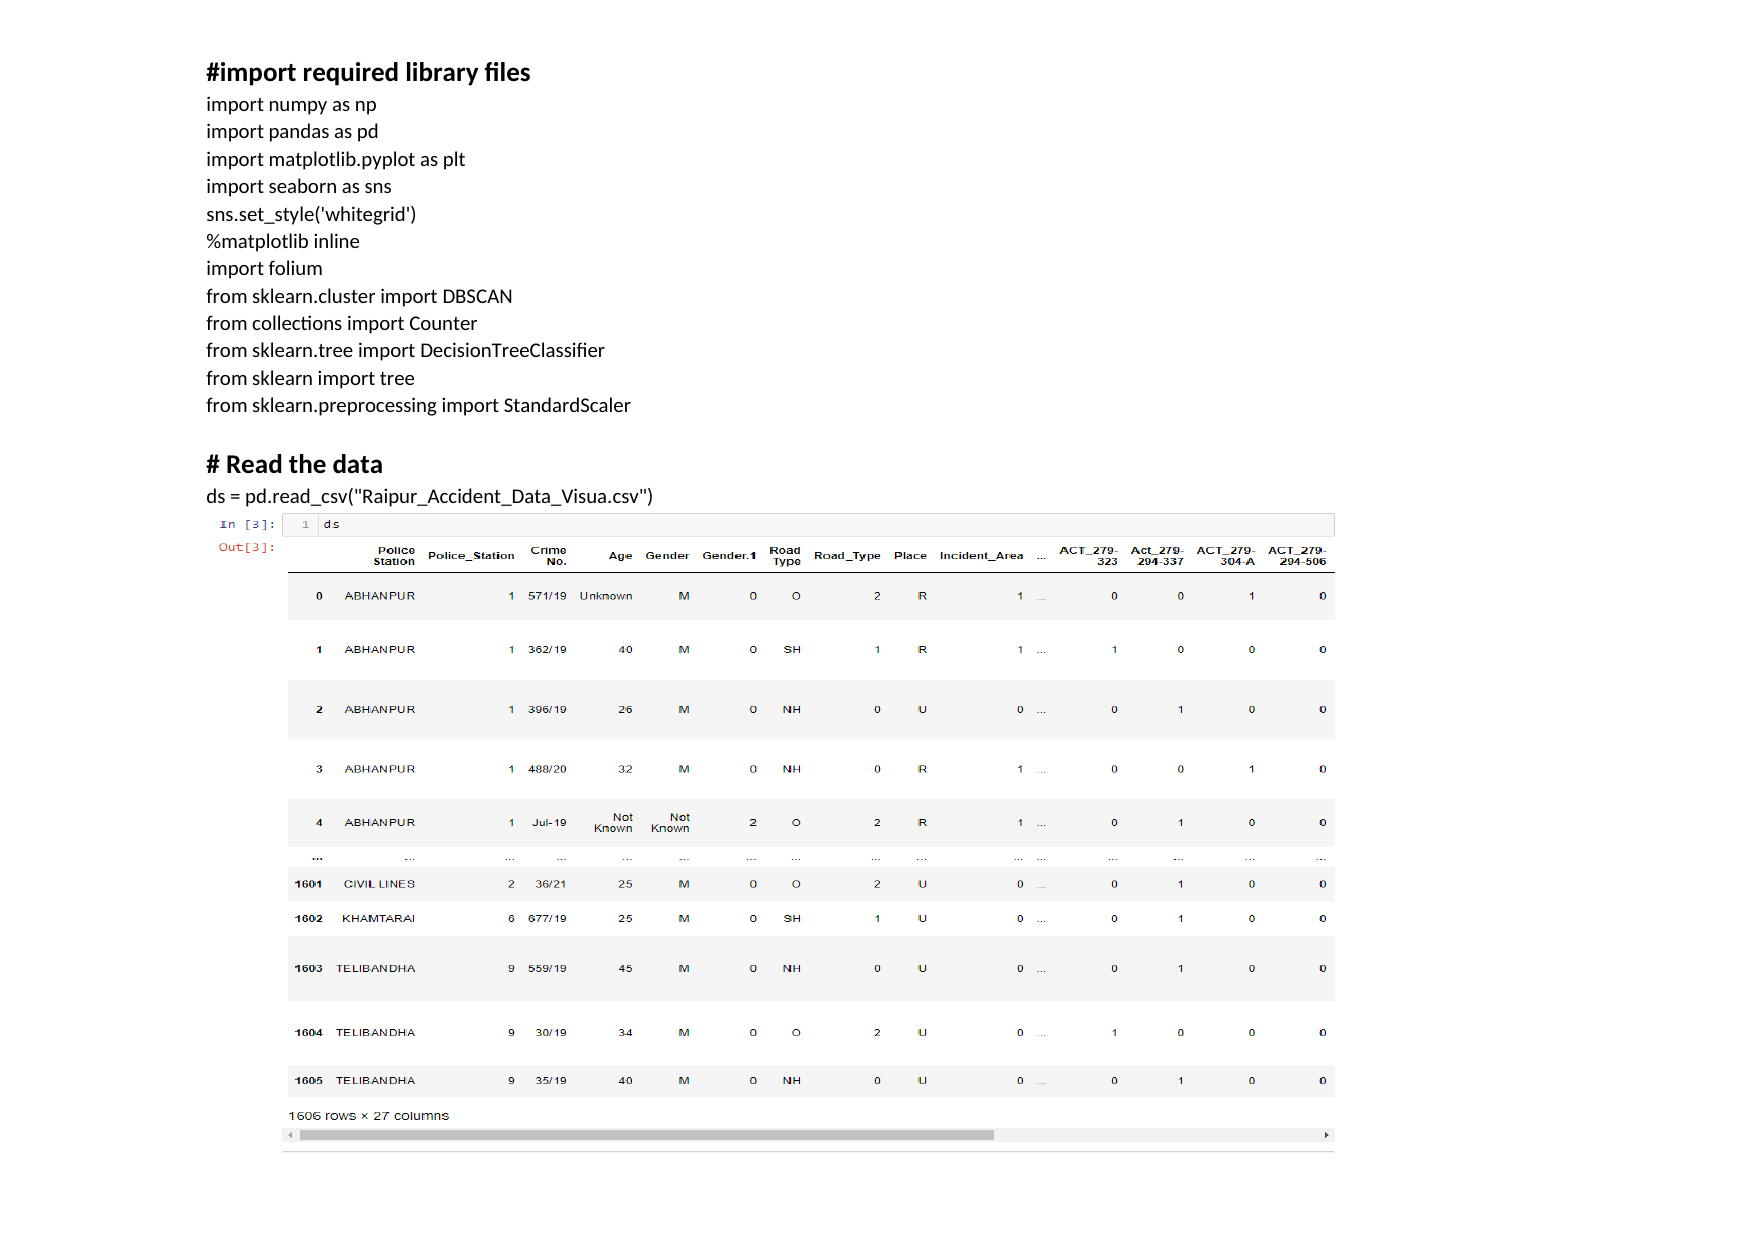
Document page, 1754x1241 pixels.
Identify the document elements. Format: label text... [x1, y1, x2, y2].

text from sklearn.preprocessing import StandardScaler [206, 392, 1716, 418]
text import matplotlib.pyplot as plt [206, 146, 1716, 171]
text import pandas as pd [206, 118, 1716, 144]
text import folium [206, 256, 1716, 281]
text %matplotlib inline [206, 228, 1716, 253]
picture [206, 510, 1356, 1153]
text from collections import Counter [206, 310, 1716, 336]
text from sklearn.cluster import DBSCAN [206, 283, 1716, 308]
text # Read the data [206, 447, 1716, 480]
text ds = pd.read_csv("Raipur_Accident_Data_Visua.csv") [206, 483, 1716, 508]
text #import required library files [206, 56, 1716, 88]
text import numpy as np [206, 91, 1716, 117]
text from sklearn.tree import DecisionTreeClassifier [206, 338, 1716, 363]
text from sklearn import tree [206, 365, 1716, 391]
text import seaborn as sns [206, 173, 1716, 199]
text sns.set_style('whitegrid') [206, 201, 1716, 226]
